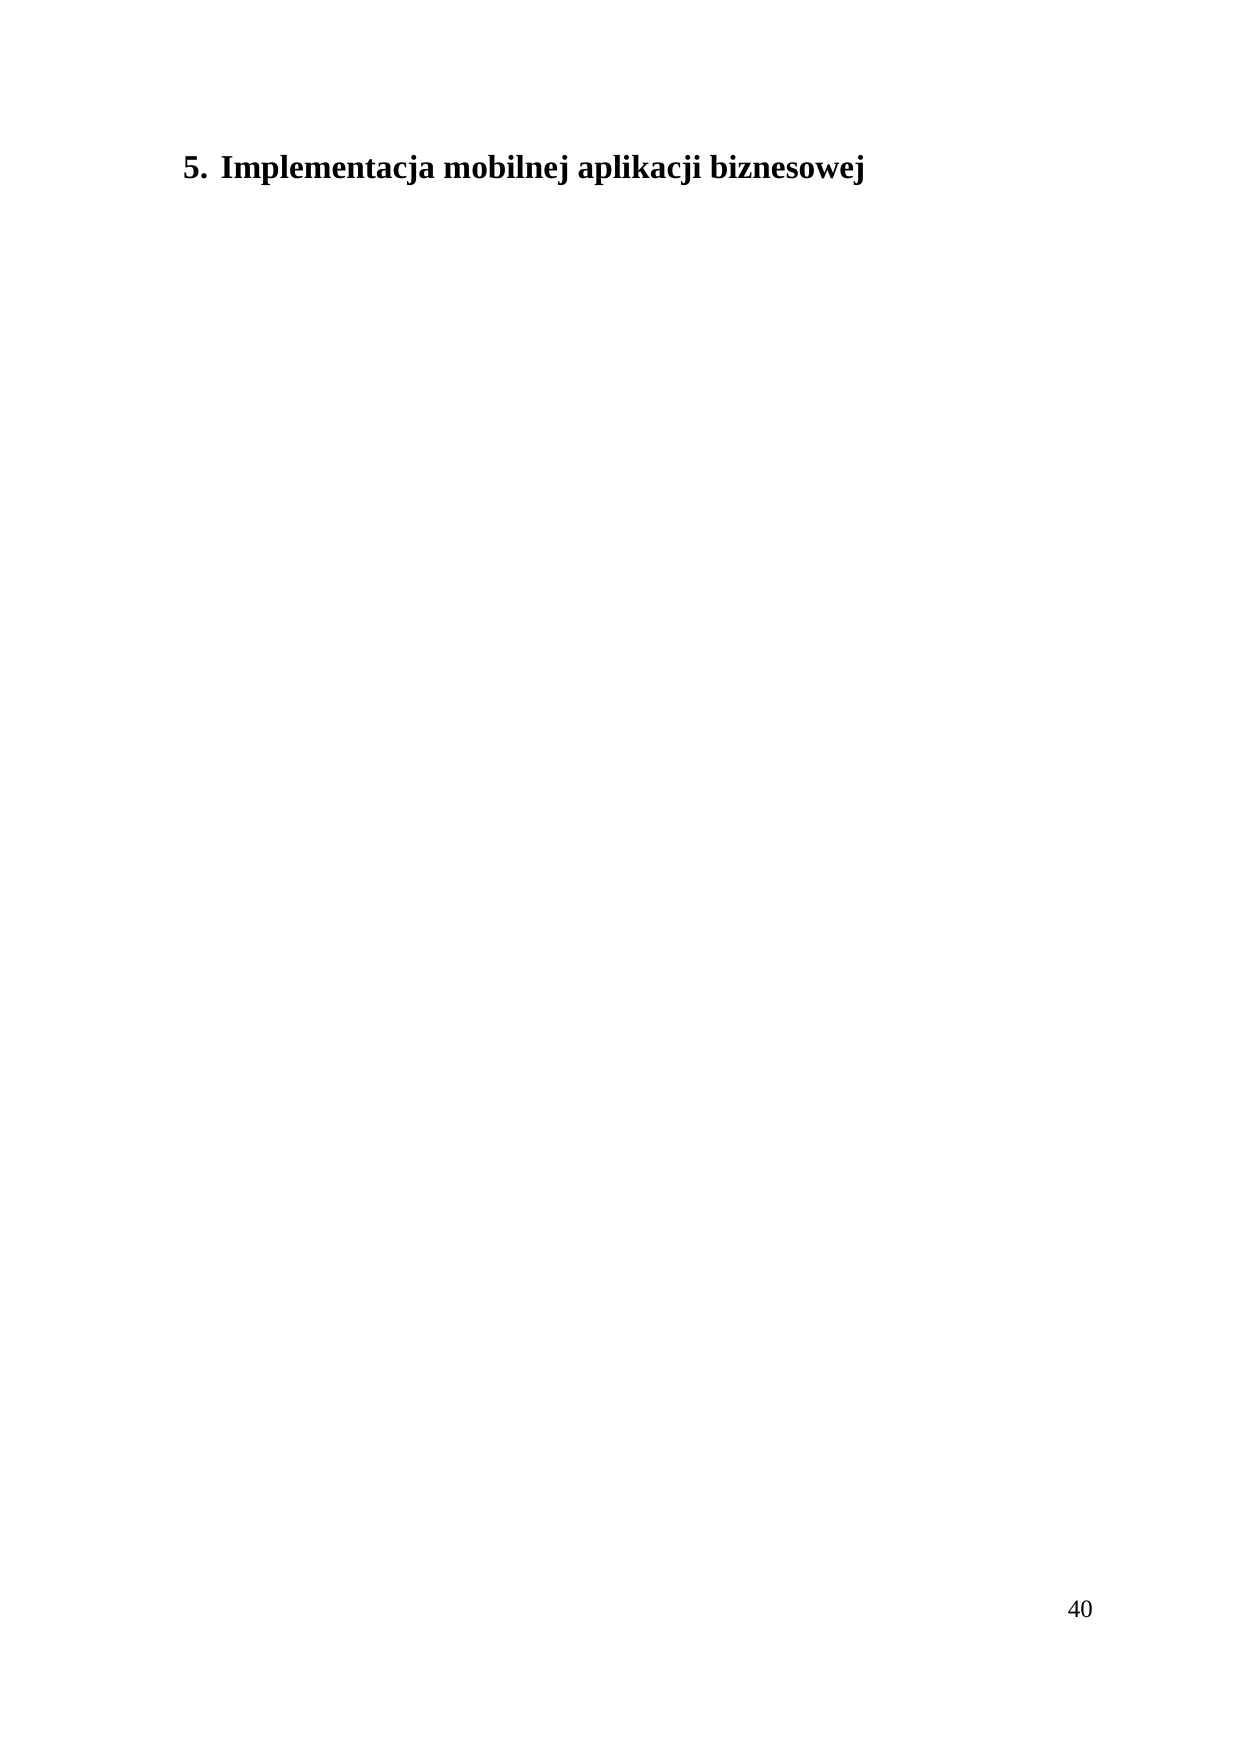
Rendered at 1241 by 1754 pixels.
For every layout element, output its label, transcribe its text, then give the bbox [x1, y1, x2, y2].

subtitle Implementacja mobilnej aplikacji biznesowej [183, 148, 1092, 186]
